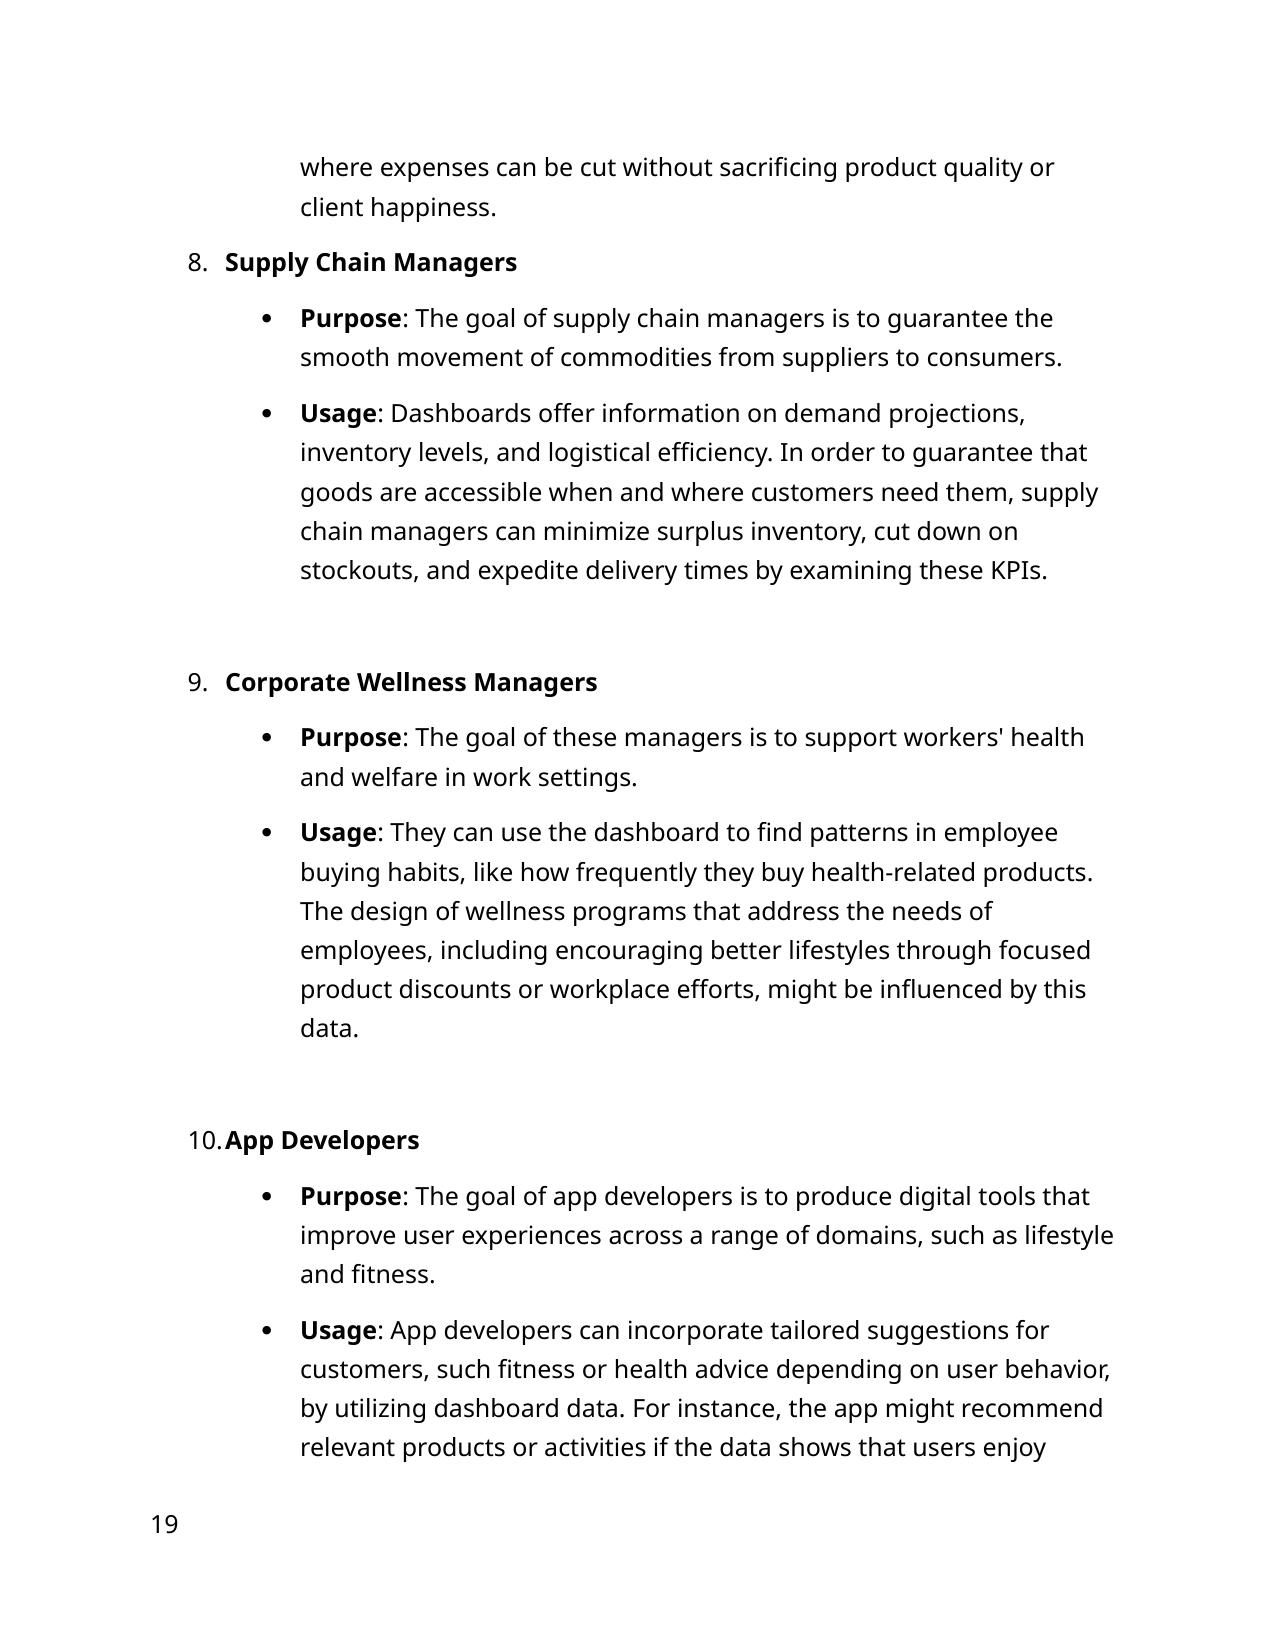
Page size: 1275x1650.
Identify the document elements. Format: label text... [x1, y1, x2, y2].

list Usage: They can use the dashboard to find patterns in employee buying habits, like how frequently they buy health-related products. The design of wellness programs that address the needs of employees, including encouraging better lifestyles through focused product discounts or workplace efforts, might be influenced by this data. [262, 815, 1125, 1045]
list Usage: Dashboards offer information on demand projections, inventory levels, and logistical efficiency. In order to guarantee that goods are accessible when and where customers need them, supply chain managers can minimize surplus inventory, cut down on stockouts, and expedite delivery times by examining these KPIs. [262, 396, 1125, 587]
list Corporate Wellness Managers [187, 664, 1125, 698]
list Supply Chain Managers [187, 245, 1125, 279]
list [262, 150, 1125, 223]
list Purpose: The goal of app developers is to produce digital tools that improve user experiences across a range of domains, such as lifestyle and fitness. [262, 1178, 1125, 1291]
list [262, 1312, 1125, 1464]
list Purpose: The goal of supply chain managers is to guarantee the smooth movement of commodities from suppliers to consumers. [262, 301, 1125, 374]
list App Developers [187, 1122, 1125, 1157]
list Purpose: The goal of these managers is to support workers' health and welfare in work settings. [262, 720, 1125, 793]
